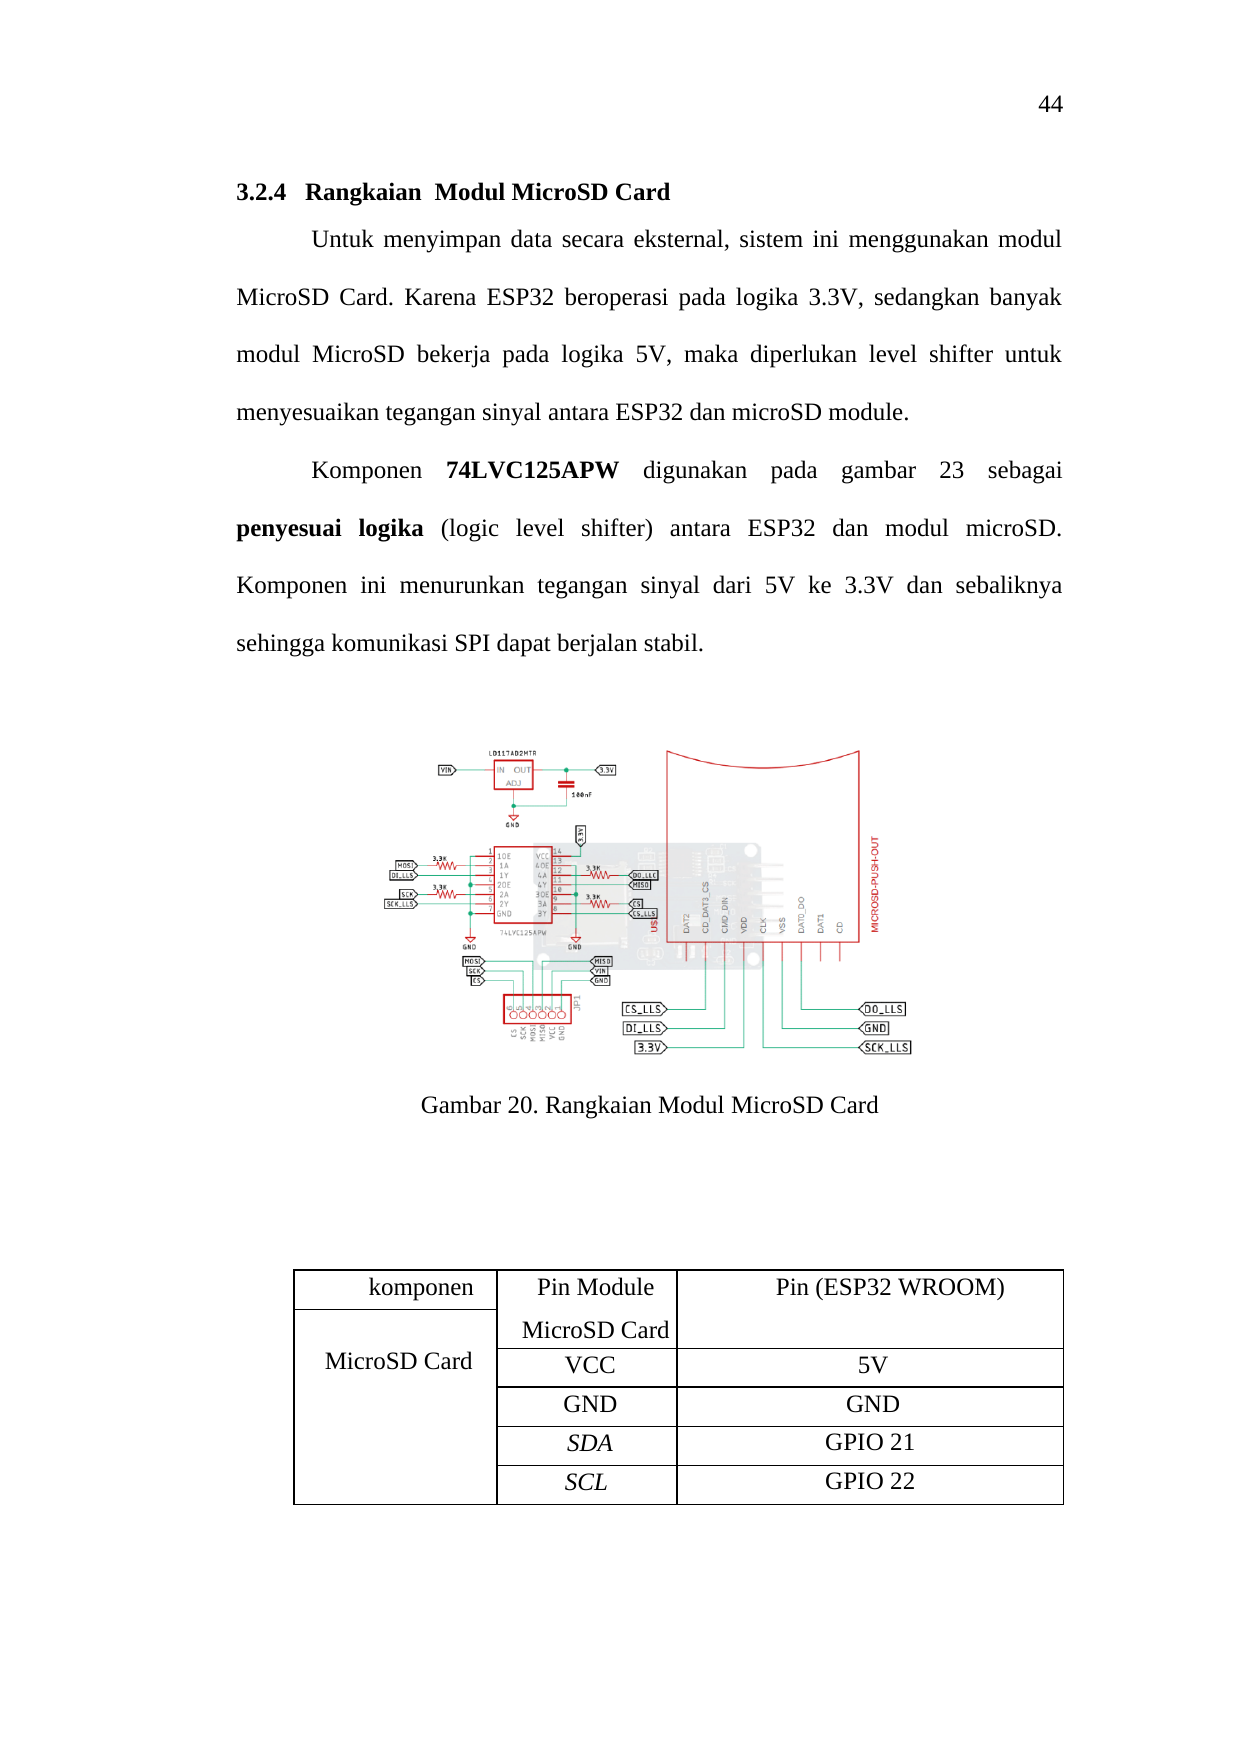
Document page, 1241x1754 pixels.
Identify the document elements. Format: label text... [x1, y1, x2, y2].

table_cell 5V [678, 1349, 1063, 1386]
table_cell GND [678, 1388, 1063, 1426]
subtitle 3.2.4 Rangkaian Modul MicroSD Card [236, 177, 1063, 206]
table_cell GPIO 21 [678, 1427, 1063, 1465]
table_cell GPIO 22 [678, 1466, 1063, 1504]
table_header Pin Module MicroSD Card [498, 1271, 676, 1347]
table_cell SCL [498, 1466, 676, 1504]
picture [382, 745, 918, 1062]
table_cell SDA [498, 1427, 676, 1465]
table_cell MicroSD Card [295, 1310, 496, 1504]
table_cell VCC [498, 1349, 676, 1386]
text Komponen 74LVC125APW digunakan pada gambar 23 sebagai penyesuai logika (logic level shifter) antara ESP32 dan modul microSD. Komponen ini menurunkan tegangan sinyal dari 5V ke 3.3V dan sebaliknya sehingga komunikasi SPI dapat berjalan stabil. [236, 456, 1063, 657]
table_cell GND [498, 1388, 676, 1426]
table_header komponen [295, 1271, 496, 1308]
text Untuk menyimpan data secara eksternal, sistem ini menggunakan modul MicroSD Card. Karena ESP32 beroperasi pada logika 3.3V, sedangkan banyak modul MicroSD bekerja pada logika 5V, maka diperlukan level shifter untuk menyesuaikan tegangan sinyal antara ESP32 dan microSD module. [236, 224, 1063, 426]
table_header Pin (ESP32 WROOM) [678, 1271, 1063, 1347]
